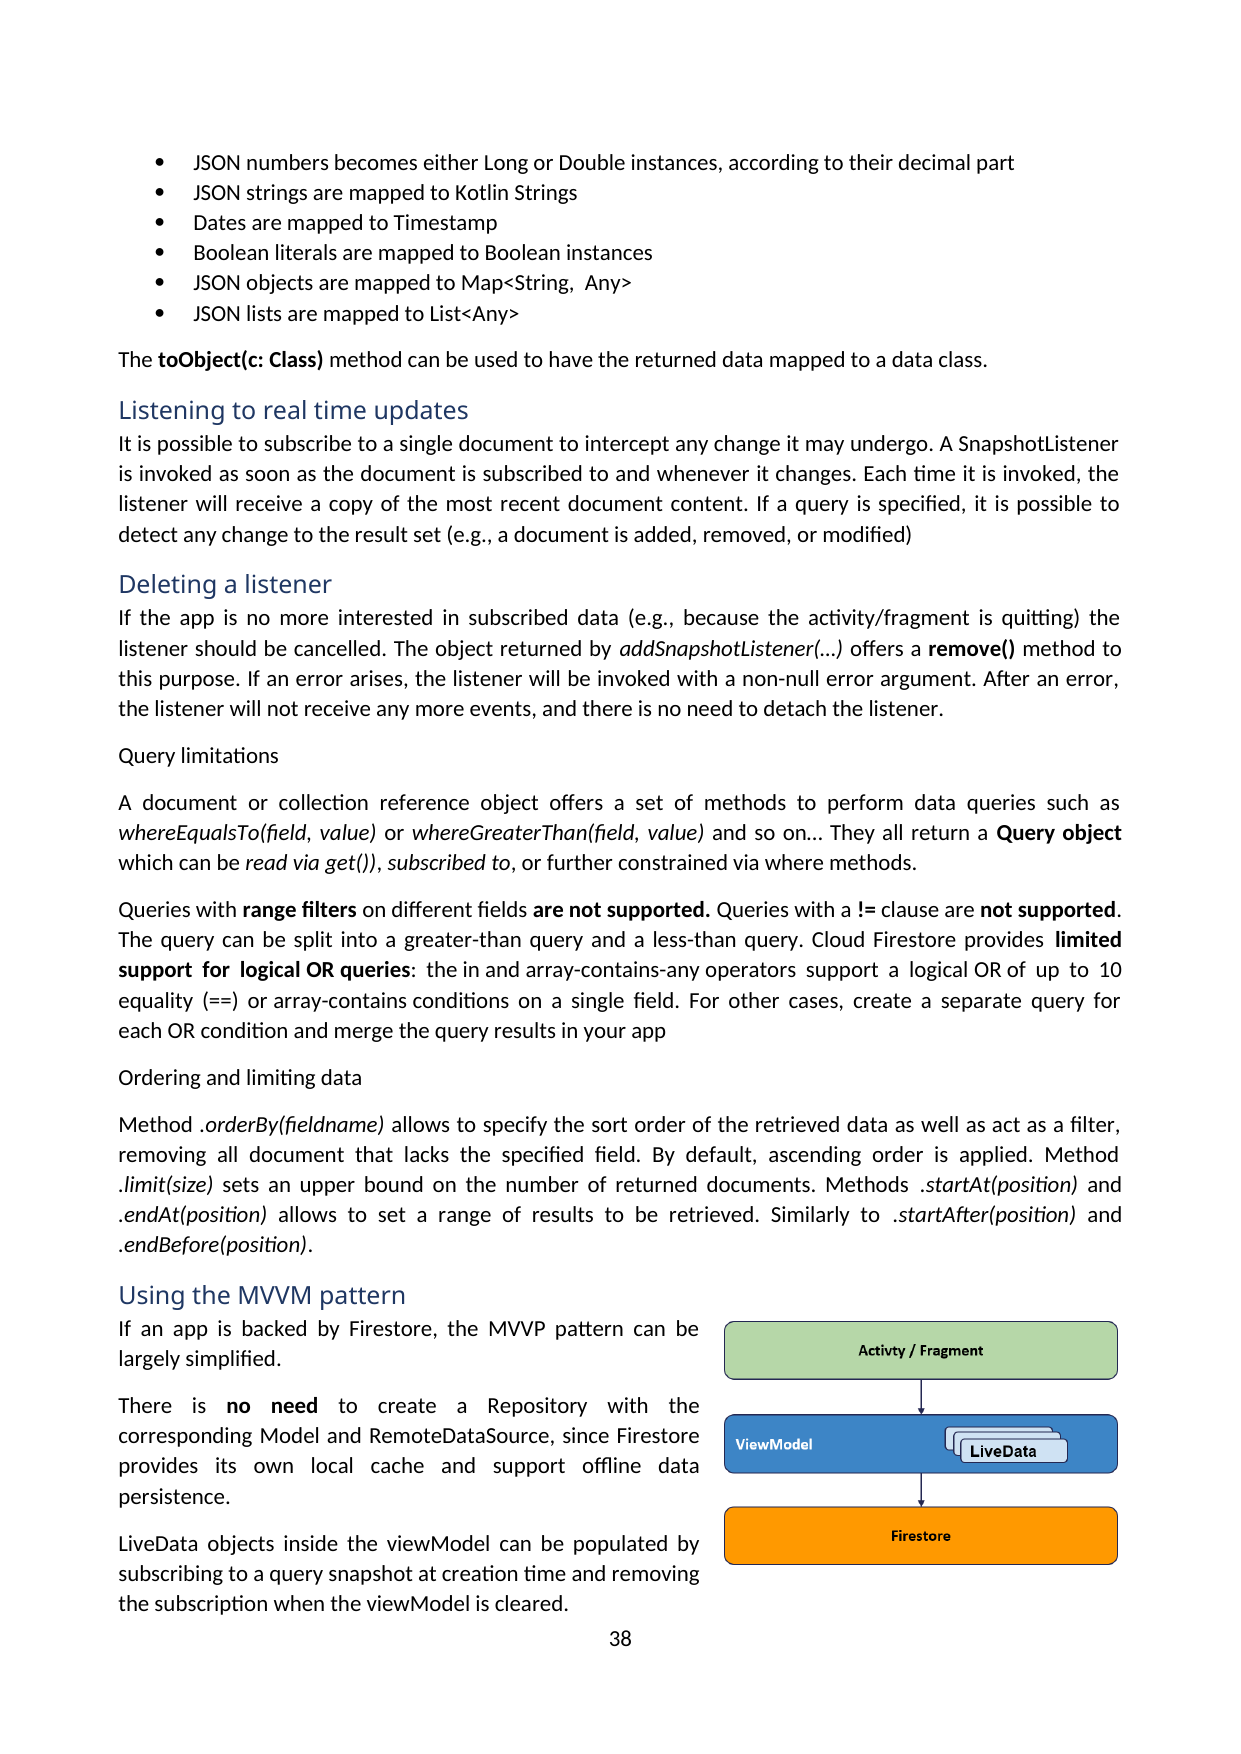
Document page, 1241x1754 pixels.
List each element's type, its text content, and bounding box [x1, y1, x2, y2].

list JSON numbers becomes either Long or Double instances, according to their decimal part [156, 148, 1122, 176]
list Boolean literals are mapped to Boolean instances [156, 238, 1122, 266]
subtitle Listening to real time updates [118, 392, 1122, 426]
list JSON lists are mapped to List<Any> [156, 299, 1122, 327]
text Queries with range filters on different fields are not supported. Queries with a != clause are not supported. The query can be split into a greater-than query and a less-than query. Cloud Firestore provides limited support for logical OR queries: the in and array-contains-any operators support a logical OR of up to 10 equality (==) or array-contains conditions on a single field. For other cases, create a separate query for each OR condition and merge the query results in your app [118, 895, 1122, 1044]
text Ordering and limiting data [118, 1063, 1122, 1091]
subtitle Deleting a listener [118, 567, 1122, 601]
text Query limitations [118, 741, 1122, 769]
text LiveData objects inside the viewModel can be populated by subscribing to a query snapshot at creation time and removing the subscription when the viewModel is cleared. [118, 1529, 1122, 1617]
picture [719, 1315, 1123, 1567]
text The toObject(c: Class) method can be used to have the returned data mapped to a data class. [118, 346, 1122, 373]
list Dates are mapped to Timestamp [156, 208, 1122, 236]
list JSON objects are mapped to Map<String, Any> [156, 268, 1122, 296]
text If the app is no more interested in subscribed data (e.g., because the activity/fragment is quitting) the listener should be cancelled. The object returned by addSnapshotListener(…) offers a remove() method to this purpose. If an error arises, the listener will be invoked with a non-null error argument. After an error, the listener will not receive any more events, and there is no need to detach the listener. [118, 603, 1122, 722]
text A document or collection reference object offers a set of methods to perform data queries such as whereEqualsTo(field, value) or whereGreaterThan(field, value) and so on… They all return a Query object which can be read via get()), subscribed to, or further constrained via where methods. [118, 788, 1122, 876]
text Method .orderBy(fieldname) allows to specify the sort order of the retrieved data as well as act as a filter, removing all document that lacks the specified field. By default, ascending order is applied. Method .limit(size) sets an upper bound on the number of returned documents. Methods .startAt(position) and .endAt(position) allows to set a range of results to be retrieved. Similarly to .startAfter(position) and .endBefore(position). [118, 1110, 1122, 1258]
text If an app is backed by Firestore, the MVVP pattern can be largely simplified. [118, 1314, 1122, 1372]
text There is no need to create a Repository with the corresponding Model and RemoteDataSource, since Firestore provides its own local cache and support offline data persistence. [118, 1391, 719, 1510]
text It is possible to subscribe to a single document to intercept any change it may undergo. A SnapshotListener is invoked as soon as the document is subscribed to and whenever it changes. Each time it is invoked, the listener will receive a copy of the most recent document content. If a query is specified, it is possible to detect any change to the result set (e.g., a document is added, removed, or modified) [118, 429, 1122, 548]
list JSON strings are mapped to Kotlin Strings [156, 178, 1122, 206]
subtitle Using the MVVM pattern [118, 1277, 1122, 1311]
